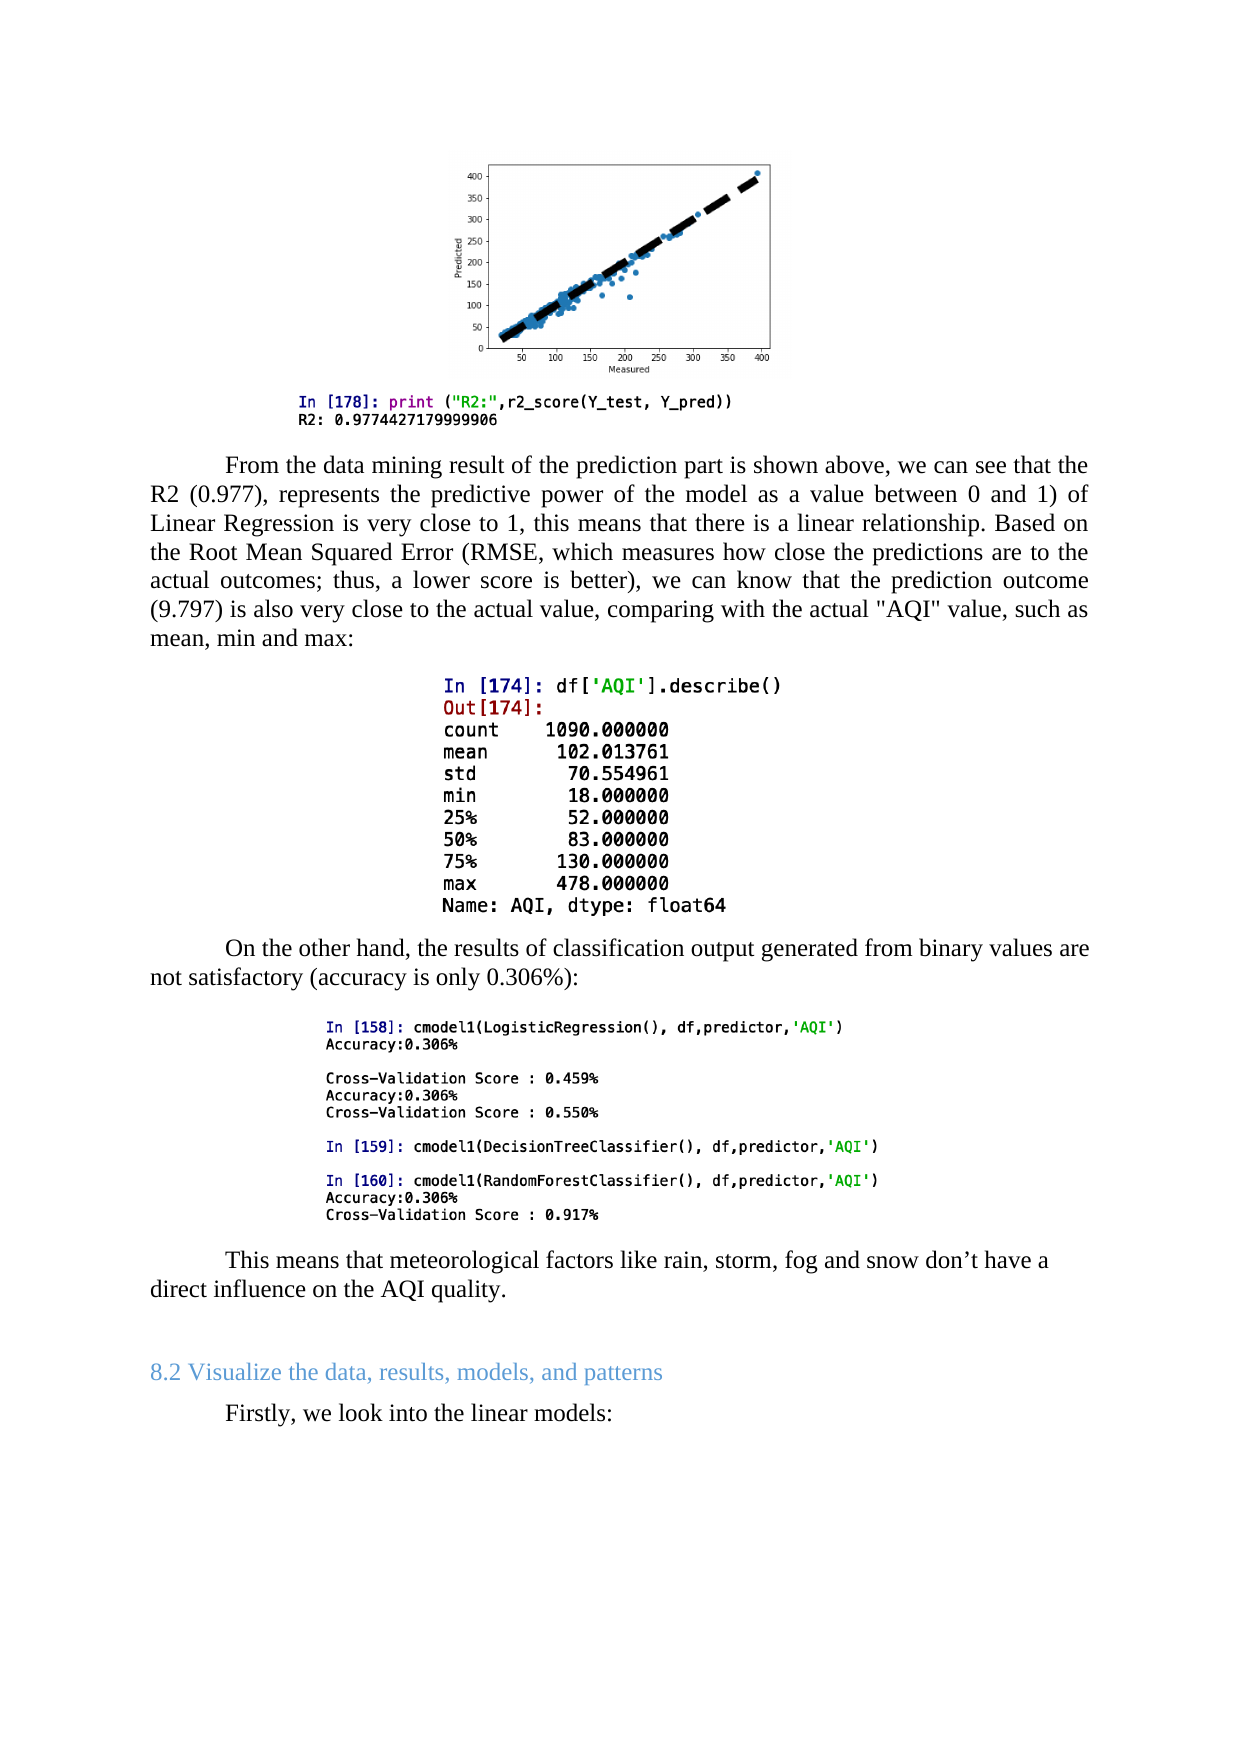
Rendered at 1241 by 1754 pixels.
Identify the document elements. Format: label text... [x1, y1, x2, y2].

picture [438, 664, 802, 921]
picture [293, 150, 947, 439]
text From the data mining result of the prediction part is shown above, we can see that the R2 (0.977), represents the predictive power of the model as a value between 0 and 1) of Linear Regression is very close to 1, this means that there is a linear relationship. Based on the Root Mean Squared Error (RMSE, which measures how close the predictions are to the actual outcomes; thus, a lower score is better), we can know that the prediction outcome (9.797) is also very close to the actual value, comparing with the actual "AQI" value, such as mean, min and max: [150, 451, 1090, 652]
text On the other hand, the results of classification output generated from binary values are not satisfactory (accuracy is only 0.306%): [150, 933, 1090, 991]
text This means that meteorological factors like rain, storm, fog and snow don’t have a direct influence on the AQI quality. [150, 1246, 1090, 1303]
text 8.2 Visualize the data, results, models, and patterns [150, 1357, 1090, 1386]
text Firstly, we look into the linear models: [150, 1398, 1090, 1427]
picture [323, 1003, 917, 1233]
